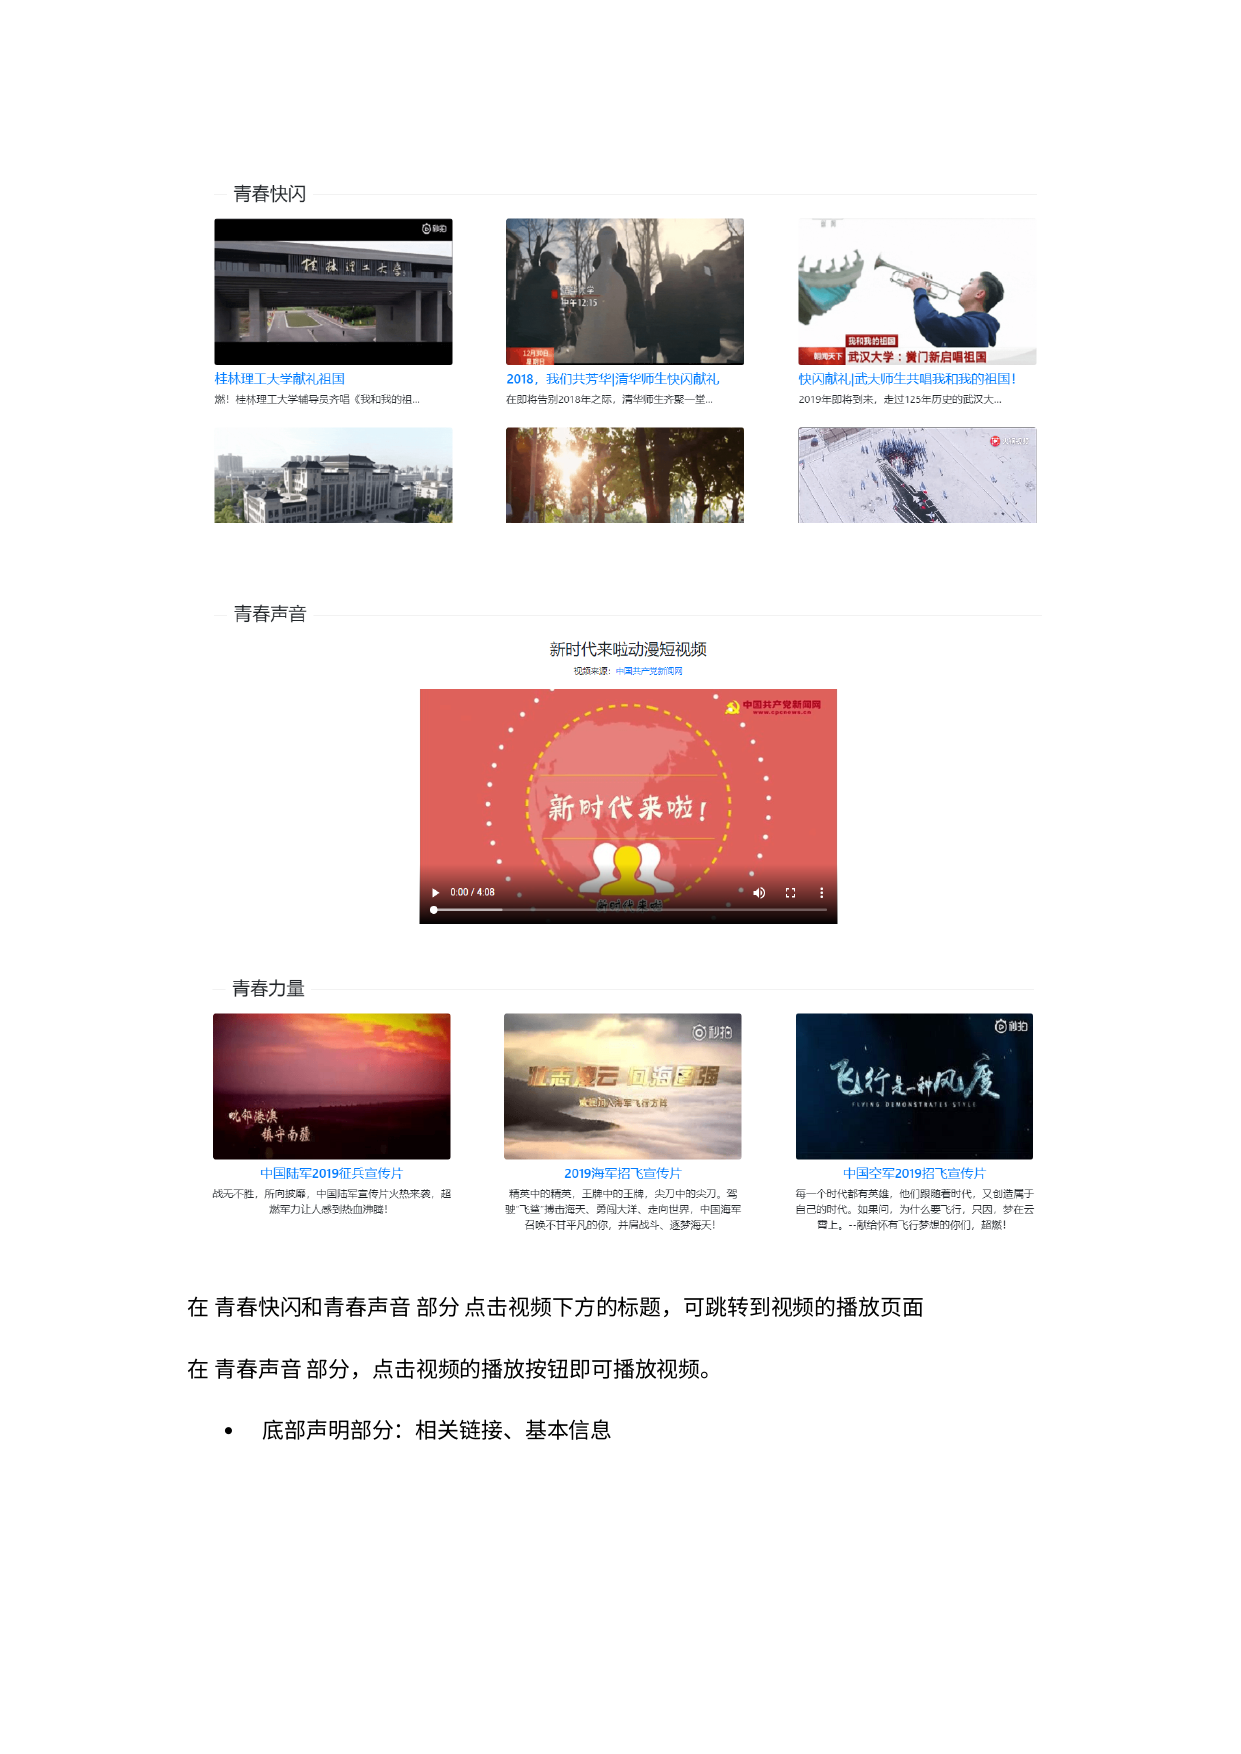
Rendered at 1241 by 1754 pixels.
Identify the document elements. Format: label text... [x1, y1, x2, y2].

picture [187, 967, 1053, 1258]
text 在 青春声音 部分，点击视频的播放按钮即可播放视频。 [187, 1351, 1053, 1384]
list 底部声明部分：相关链接、基本信息 [225, 1413, 1053, 1445]
text 在 青春快闪和青春声音 部分 点击视频下方的标题，可跳转到视频的播放页面 [187, 1289, 1053, 1322]
picture [187, 162, 1053, 523]
picture [187, 581, 1053, 935]
